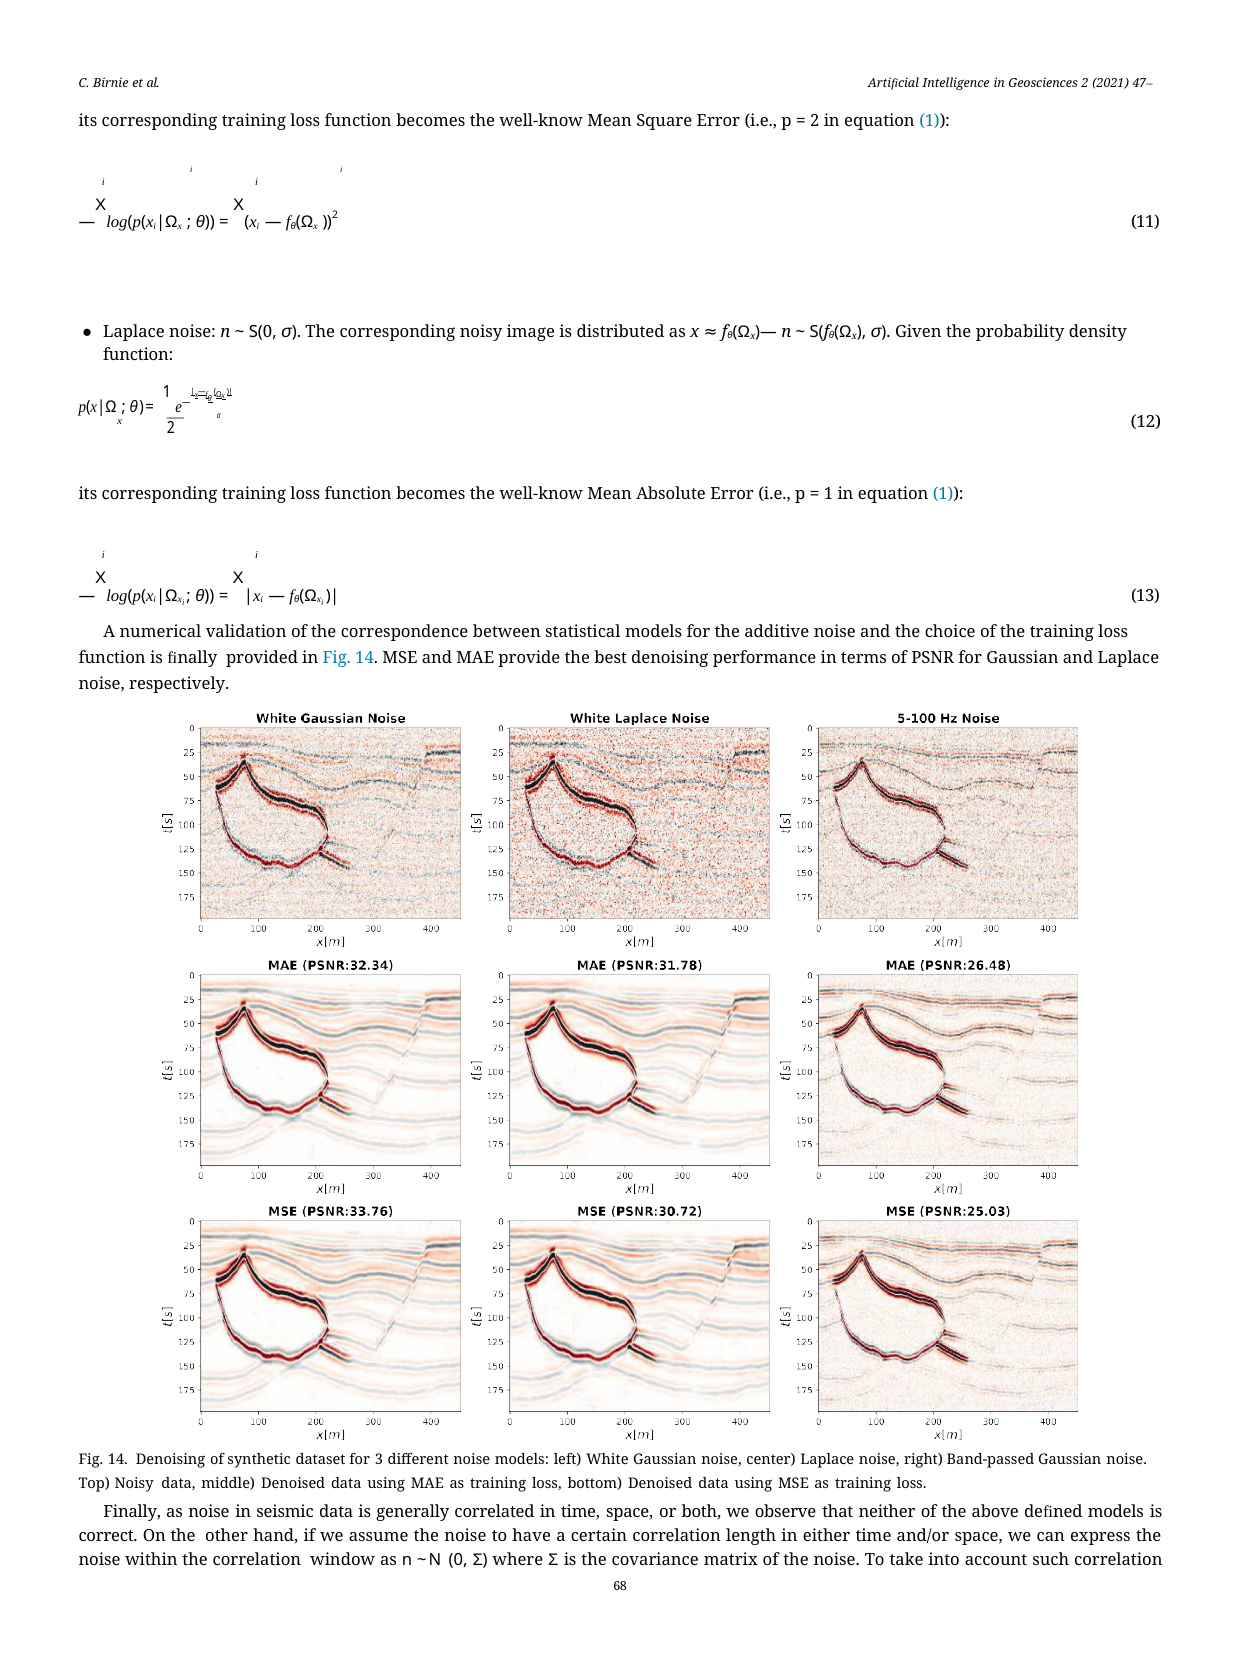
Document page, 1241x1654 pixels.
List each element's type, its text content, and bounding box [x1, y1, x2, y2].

text its corresponding training loss function becomes the well-know Mean Square Error (i.e., p = 2 in equation (1)): [78, 108, 1173, 131]
picture [471, 713, 770, 947]
picture [780, 960, 1078, 1194]
picture [471, 1206, 770, 1215]
text A numerical validation of the correspondence between statistical models for the additive noise and the choice of the training loss function is finally provided in Fig. 14. MSE and MAE provide the best denoising performance in terms of PSNR for Gaussian and Laplace noise, respectively. [78, 619, 1173, 694]
picture [471, 960, 770, 1194]
picture [364, 652, 369, 660]
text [78, 1500, 1162, 1571]
picture [780, 1206, 1078, 1215]
text (12) [1130, 409, 1173, 432]
text —Xlog(p(xi|Ωxi ; θ)) = X|xi — fθ(Ωxi )| (13) [78, 510, 1173, 607]
text its corresponding training loss function becomes the well-know Mean Absolute Error (i.e., p = 1 in equation (1)): [78, 481, 1173, 504]
picture [162, 713, 461, 947]
text Fig. 14. Denoising of synthetic dataset for 3 different noise models: left) White Gaussian noise, center) Laplace noise, right) Band-passed Gaussian noise. Top) Noisy data, middle) Denoised data using MAE as training loss, bottom) Denoised data using MSE as training loss. [78, 1215, 1173, 1492]
text —Xlog(p(xi|Ωx ; θ)) = X(xi — fθ(Ωx ))2 (11) [78, 137, 1173, 233]
picture [162, 1206, 461, 1215]
list Laplace noise: n ~ S(0, σ). The corresponding noisy image is distributed as x ≈ fθ(Ωx)— n ~ S(fθ(Ωx), σ). Given the probability density function: [82, 319, 1173, 365]
picture [780, 713, 1078, 947]
picture [162, 960, 461, 1194]
text p(x|Ω ; θ)= 1 e—|x—fθ (Ωx )| [78, 379, 242, 418]
